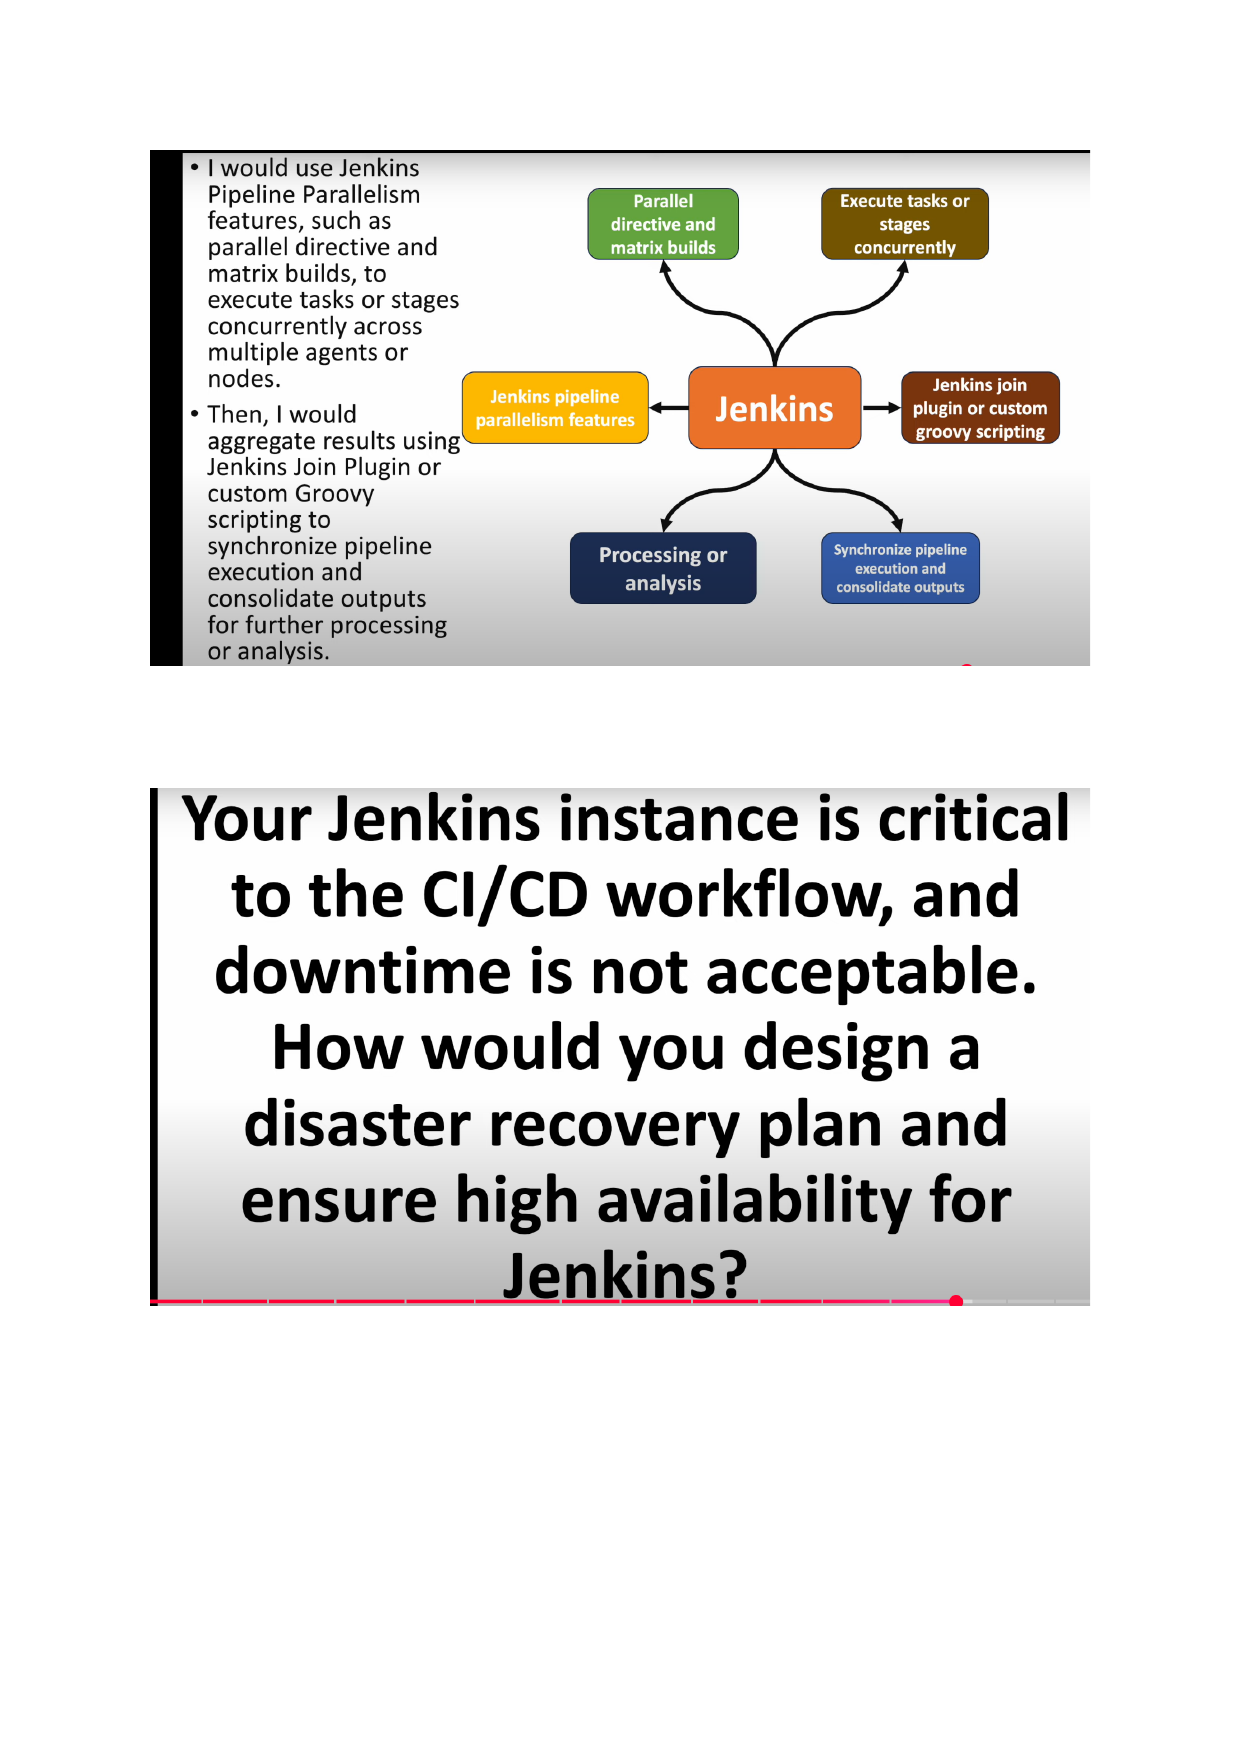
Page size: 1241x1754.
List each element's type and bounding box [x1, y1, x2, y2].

picture [150, 150, 1091, 666]
picture [150, 788, 1091, 1306]
